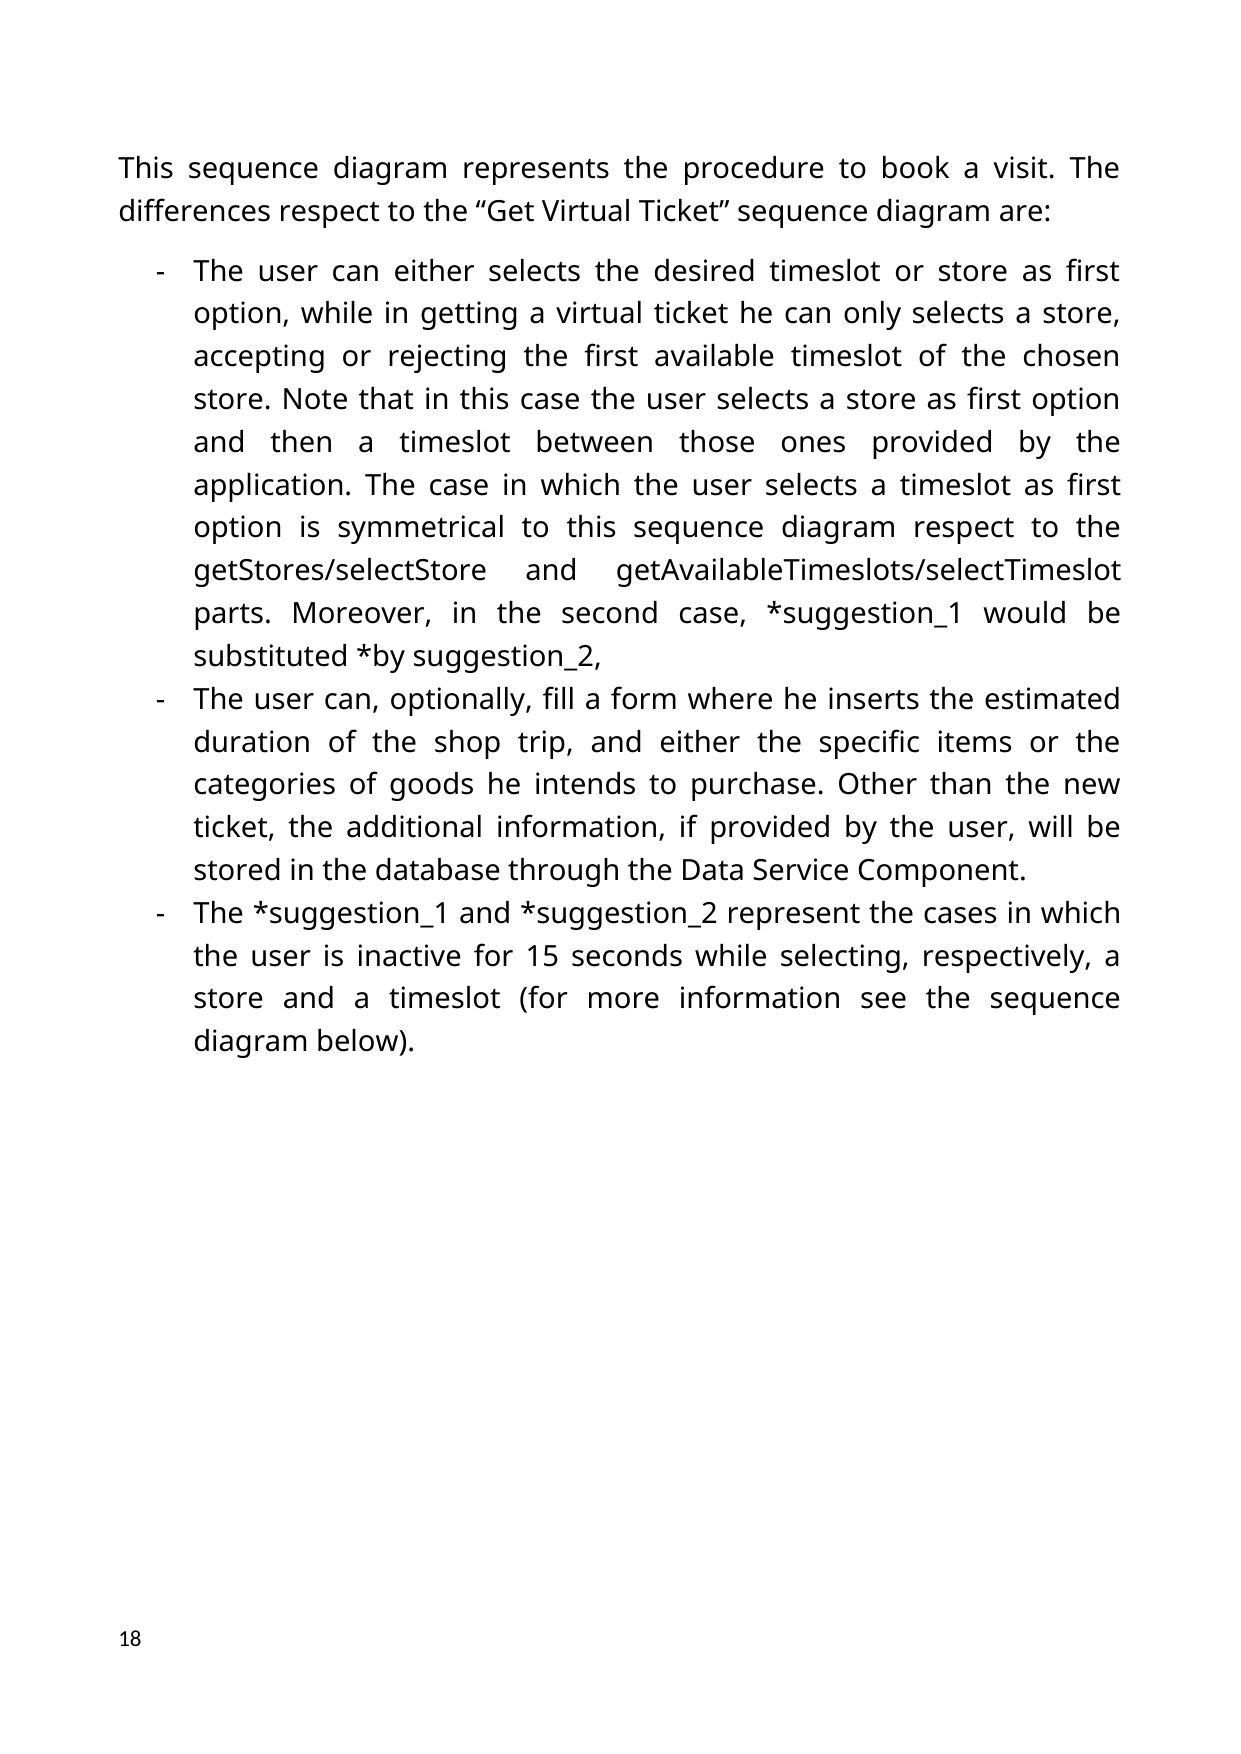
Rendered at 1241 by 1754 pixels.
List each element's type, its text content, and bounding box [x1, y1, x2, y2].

list The user can either selects the desired timeslot or store as first option, while in getting a virtual ticket he can only selects a store, accepting or rejecting the first available timeslot of the chosen store. Note that in this case the user selects a store as first option and then a timeslot between those ones provided by the application. The case in which the user selects a timeslot as first option is symmetrical to this sequence diagram respect to the getStores/selectStore and getAvailableTimeslots/selectTimeslot parts. Moreover, in the second case, *suggestion_1 would be substituted *by suggestion_2, [156, 250, 1122, 675]
text This sequence diagram represents the procedure to book a visit. The differences respect to the “Get Virtual Ticket” sequence diagram are: [118, 148, 1122, 230]
list The *suggestion_1 and *suggestion_2 represent the cases in which the user is inactive for 15 seconds while selecting, respectively, a store and a timeslot (for more information see the sequence diagram below). [156, 892, 1122, 1060]
list The user can, optionally, fill a form where he inserts the estimated duration of the shop trip, and either the specific items or the categories of goods he intends to purchase. Other than the new ticket, the additional information, if provided by the user, will be stored in the database through the Data Service Component. [156, 678, 1122, 889]
